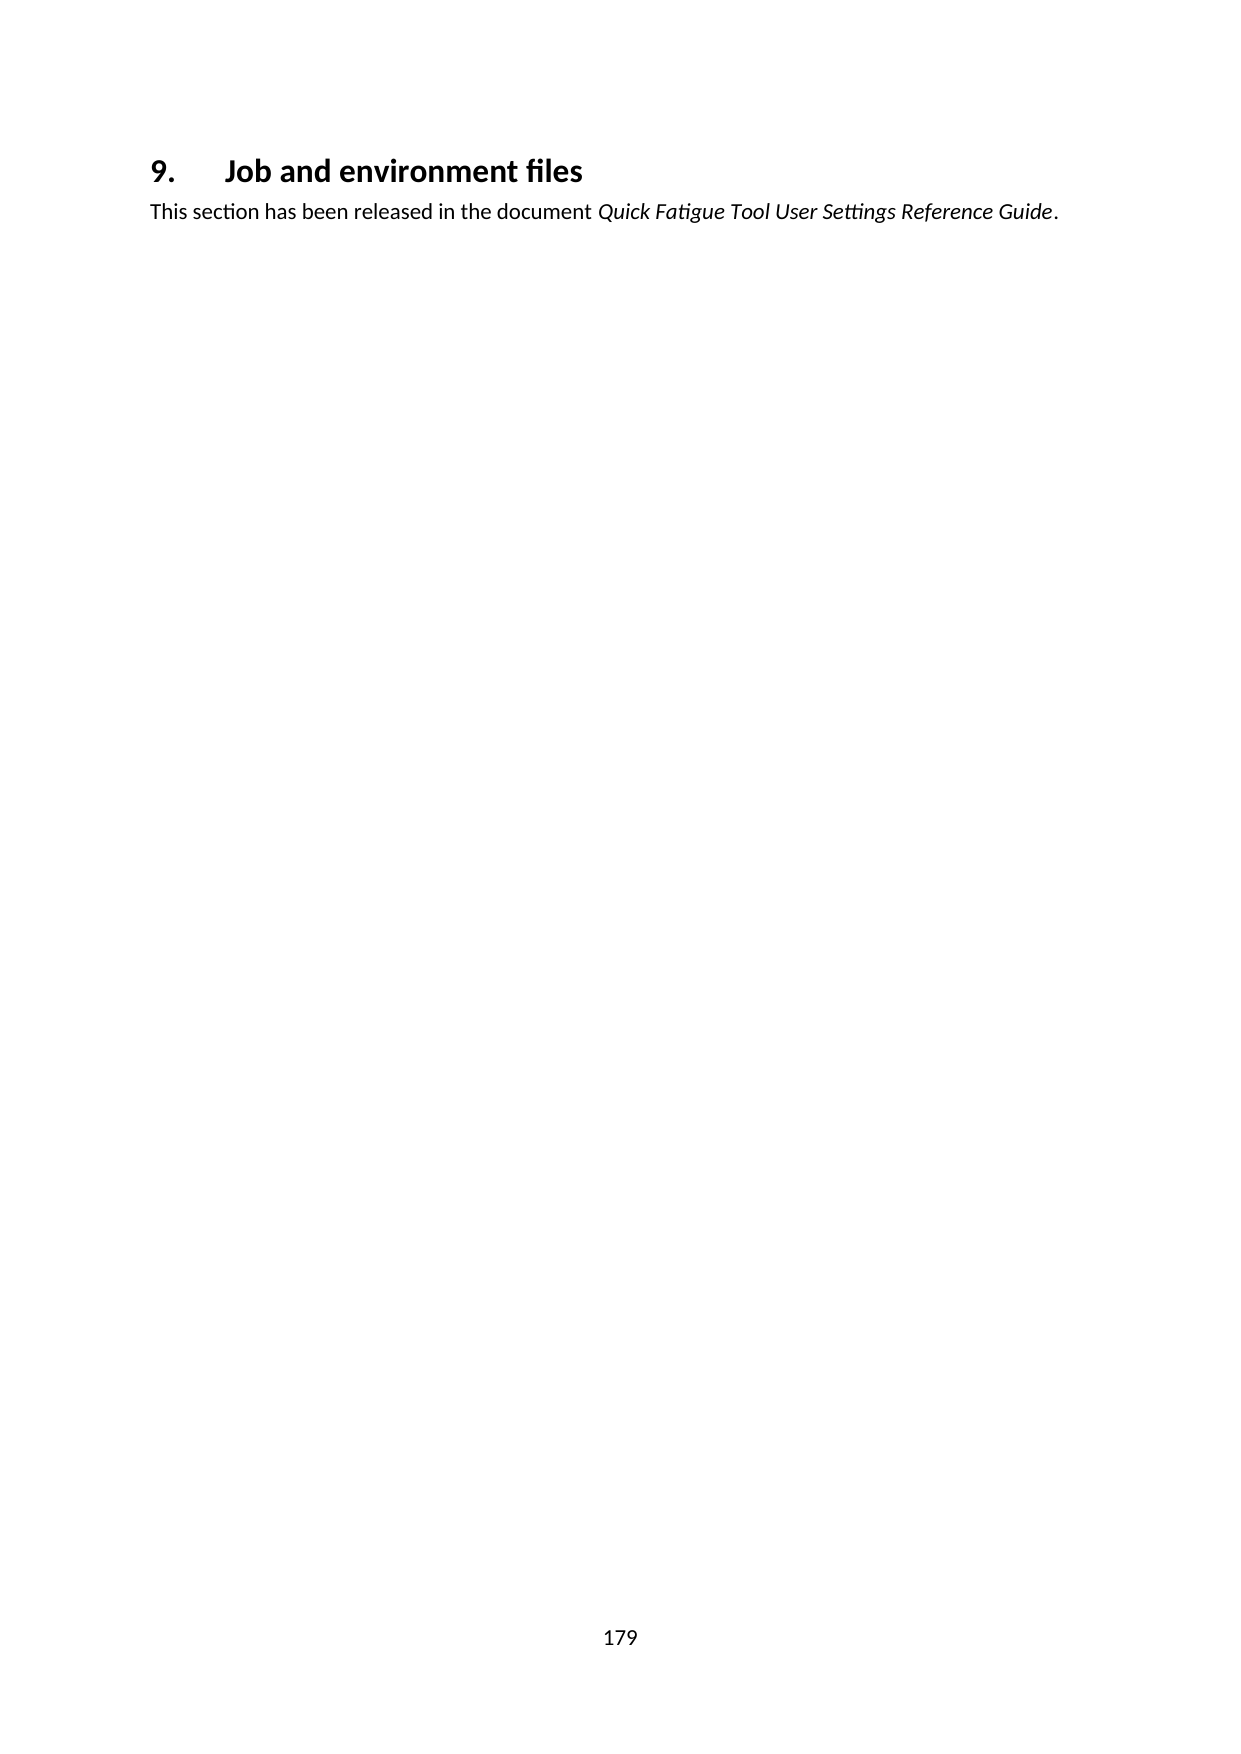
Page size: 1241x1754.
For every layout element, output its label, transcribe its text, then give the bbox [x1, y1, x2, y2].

text This section has been released in the document Quick Fatigue Tool User Settings Reference Guide. [150, 197, 1090, 225]
subtitle 9. Job and environment files [150, 150, 1090, 191]
